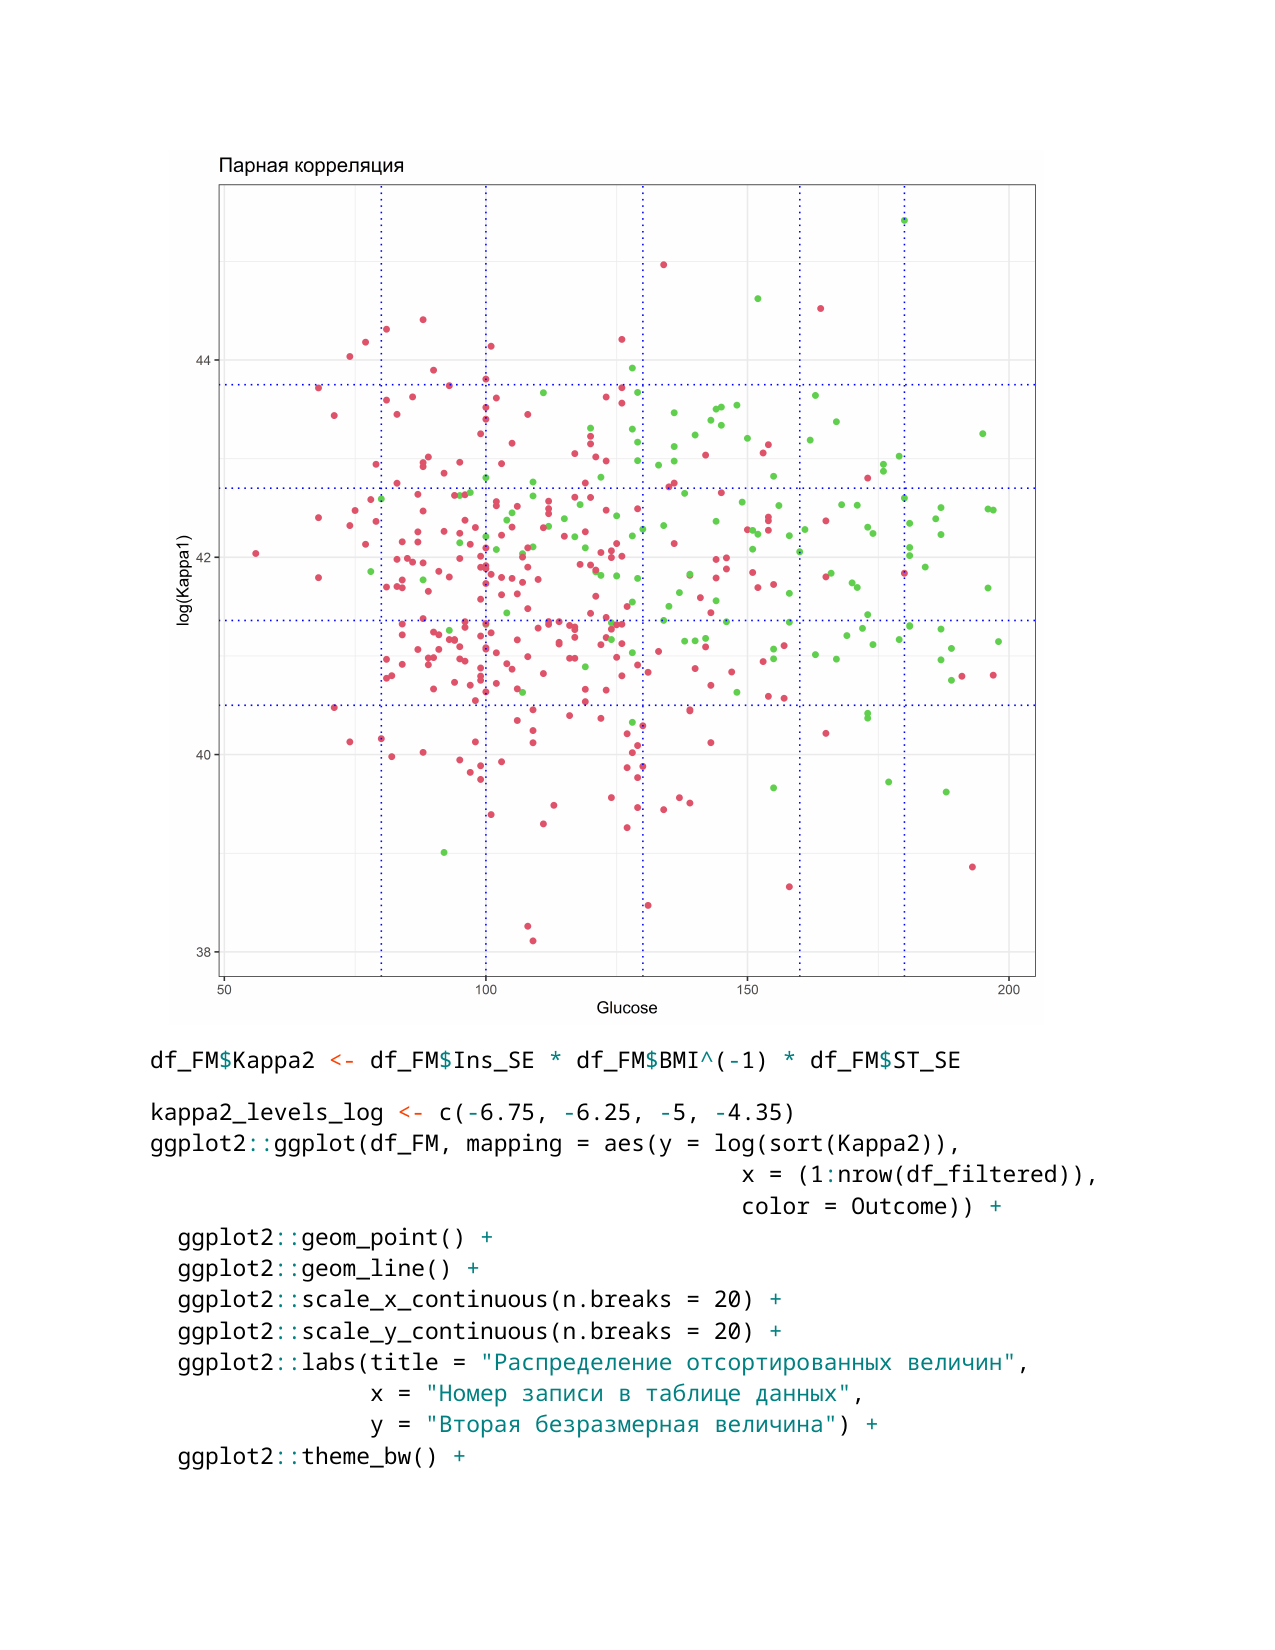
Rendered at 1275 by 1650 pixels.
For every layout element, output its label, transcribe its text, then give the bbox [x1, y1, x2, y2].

text df_FM$Kappa2 <- df_FM$Ins_SE * df_FM$BMI^(-1) * df_FM$ST_SE [150, 1044, 1125, 1075]
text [150, 1096, 1125, 1471]
picture [168, 150, 1044, 1025]
